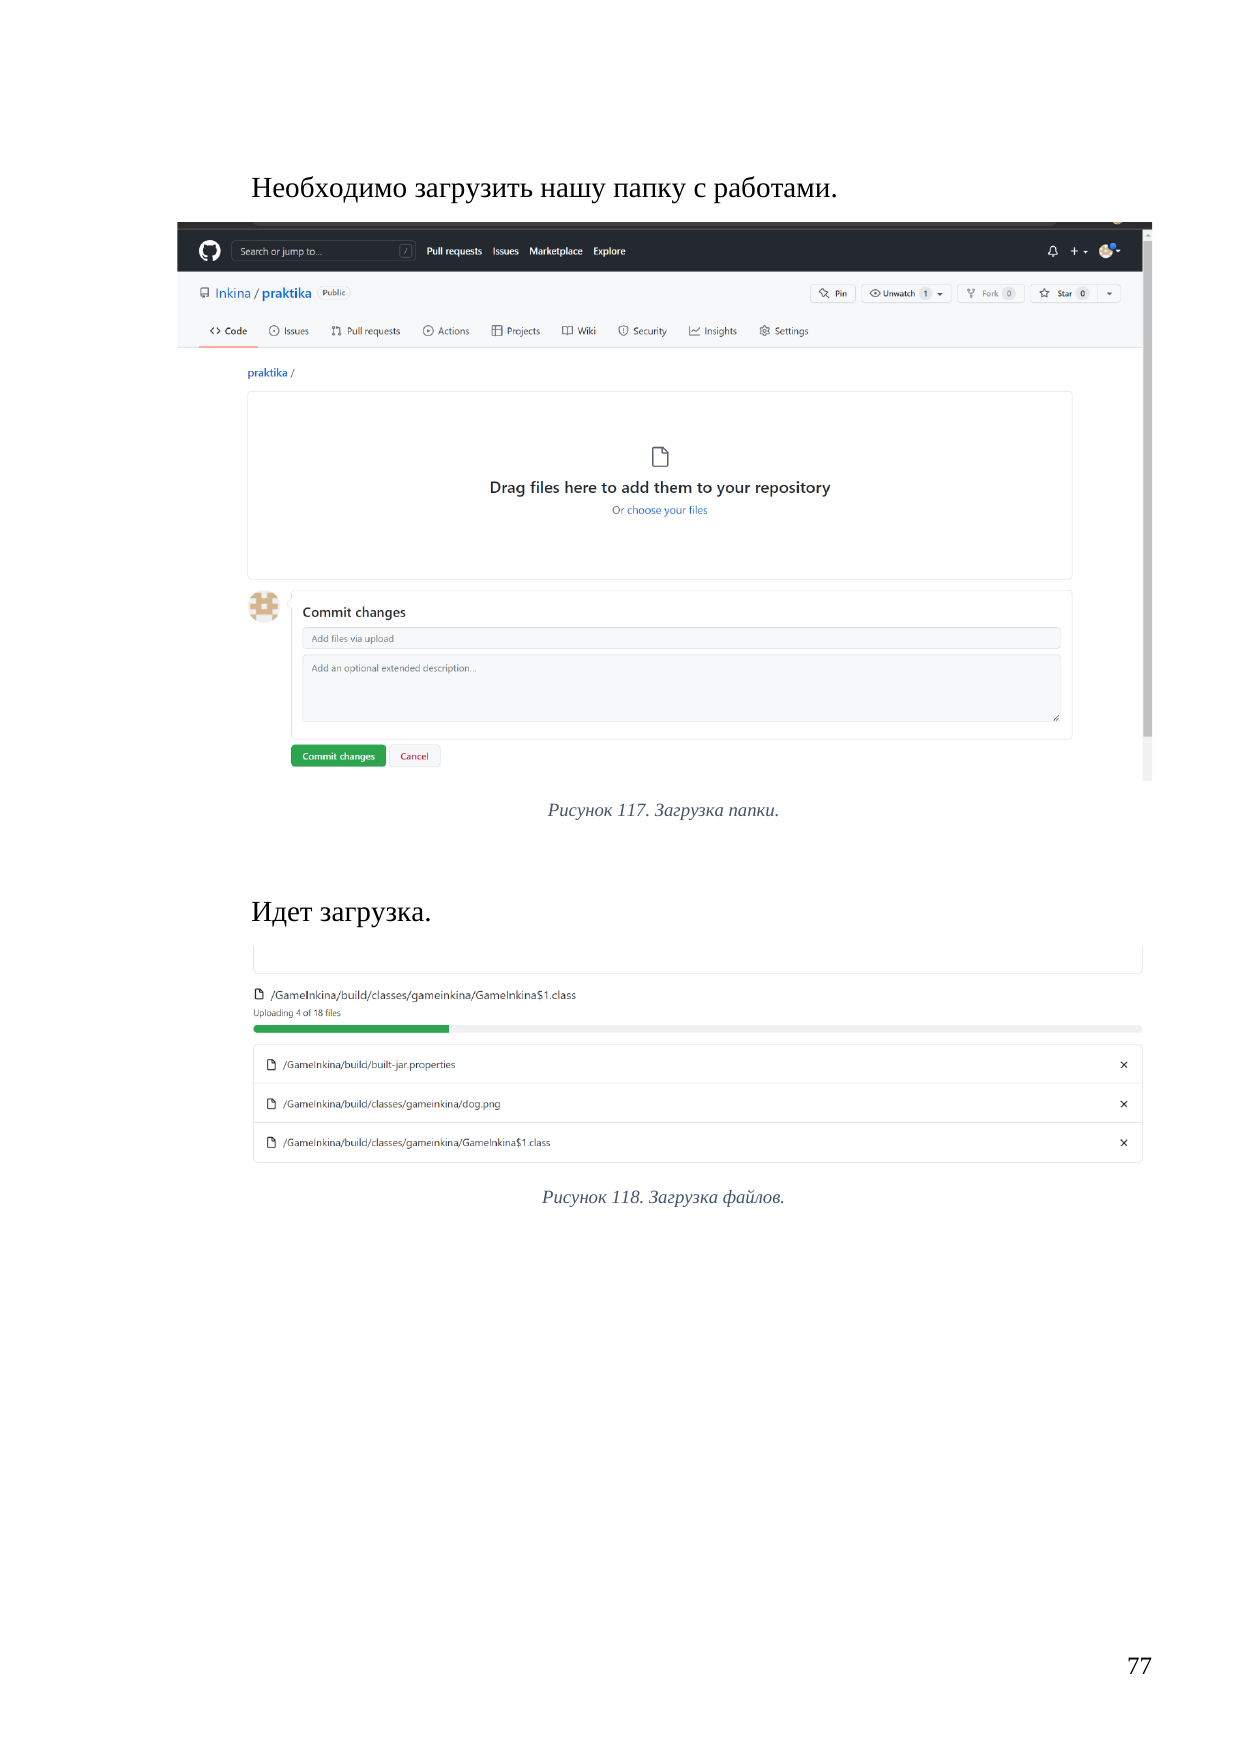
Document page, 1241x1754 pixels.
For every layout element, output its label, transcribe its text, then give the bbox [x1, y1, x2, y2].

text Необходимо загрузить нашу папку с работами. [177, 170, 1152, 204]
picture [177, 946, 1150, 1167]
text Идет загрузка. [177, 894, 1152, 927]
picture [177, 222, 1153, 781]
text Рисунок 118. Загрузка файлов. [177, 1186, 1152, 1207]
text Рисунок 117. Загрузка папки. [177, 799, 1152, 821]
